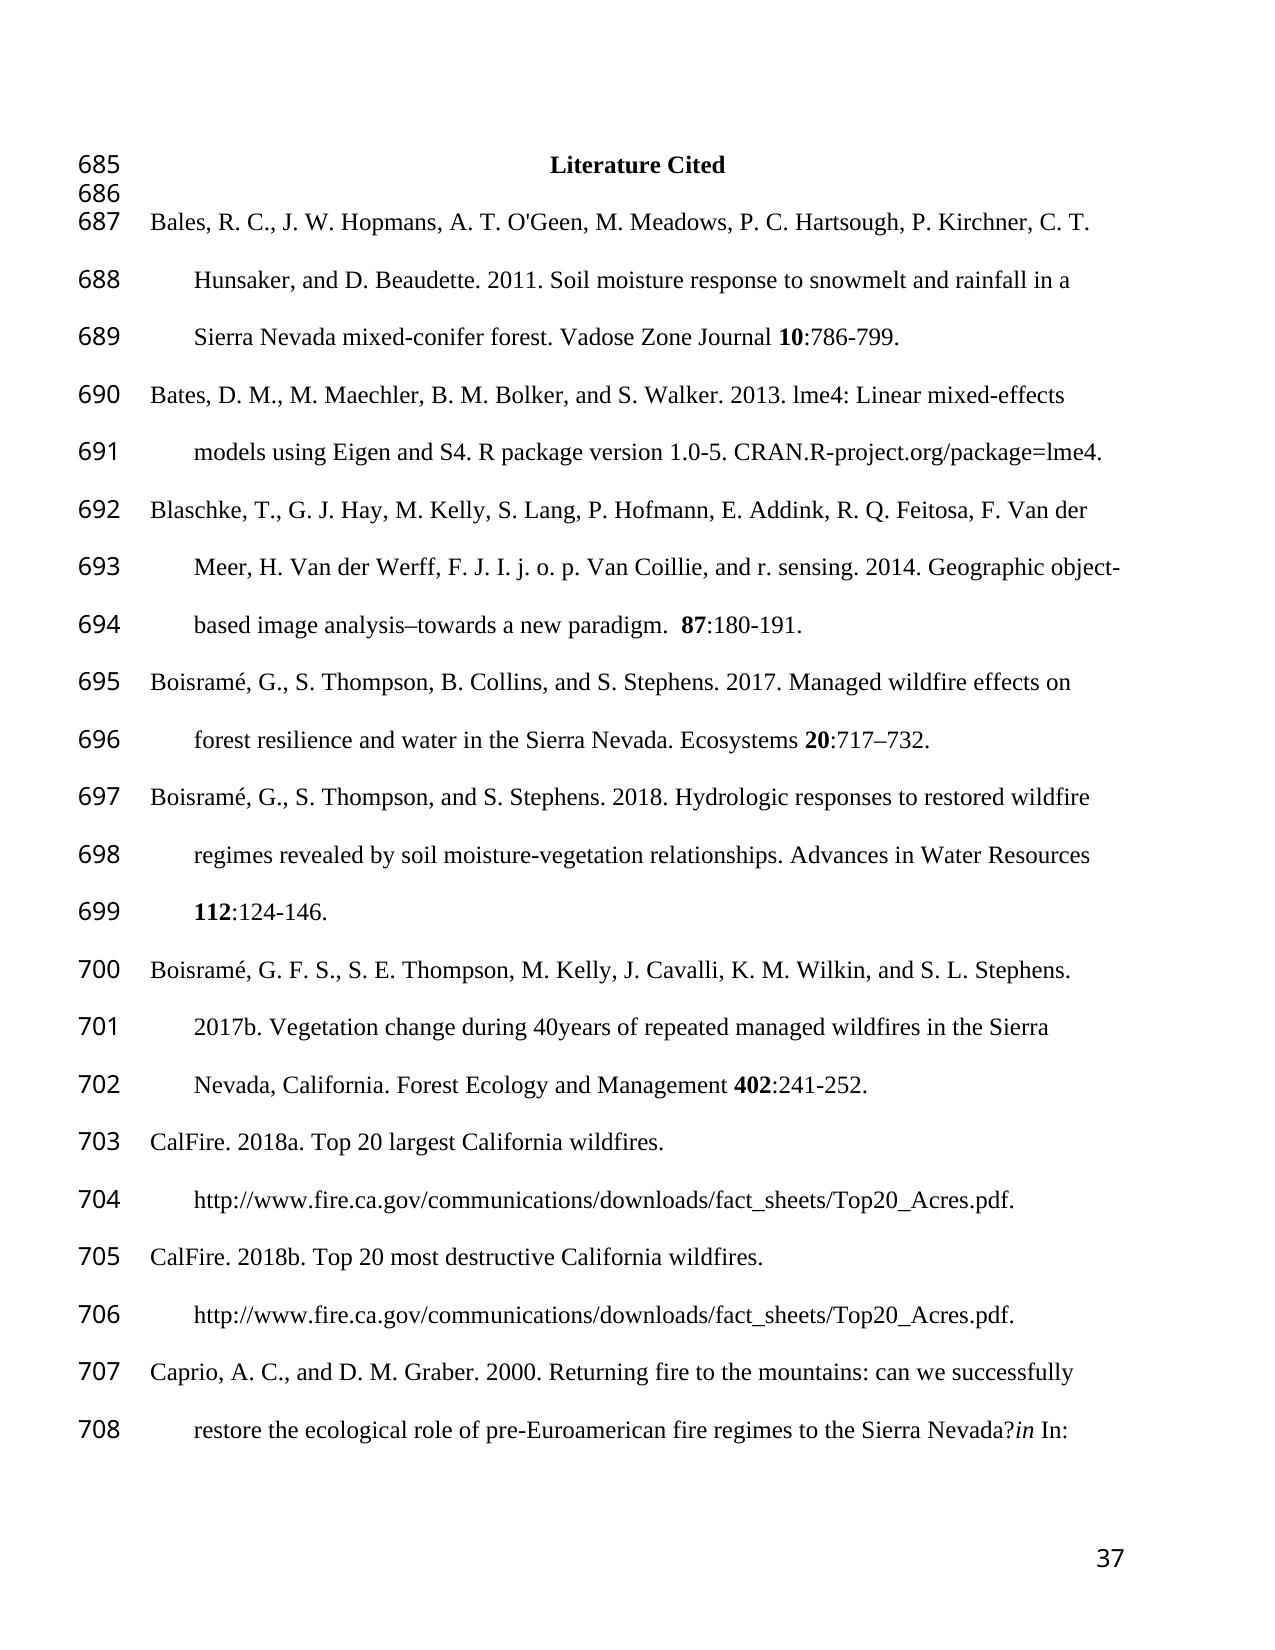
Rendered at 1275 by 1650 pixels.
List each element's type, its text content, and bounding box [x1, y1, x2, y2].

text Boisramé, G. F. S., S. E. Thompson, M. Kelly, J. Cavalli, K. M. Wilkin, and S. L. Stephens. 2017b. Vegetation change during 40years of repeated managed wildfires in the Sierra Nevada, California. Forest Ecology and Management 402:241-252. [150, 955, 1125, 1099]
text Boisramé, G., S. Thompson, B. Collins, and S. Stephens. 2017. Managed wildfire effects on forest resilience and water in the Sierra Nevada. Ecosystems 20:717–732. [150, 667, 1125, 754]
text CalFire. 2018a. Top 20 largest California wildfires. http://www.fire.ca.gov/communications/downloads/fact_sheets/Top20_Acres.pdf. [150, 1127, 1125, 1214]
title Literature Cited [150, 150, 1125, 179]
text Bates, D. M., M. Maechler, B. M. Bolker, and S. Walker. 2013. lme4: Linear mixed-effects models using Eigen and S4. R package version 1.0-5. CRAN.R-project.org/package=lme4. [150, 380, 1125, 466]
text CalFire. 2018b. Top 20 most destructive California wildfires. http://www.fire.ca.gov/communications/downloads/fact_sheets/Top20_Acres.pdf. [150, 1242, 1125, 1329]
text Bales, R. C., J. W. Hopmans, A. T. O'Geen, M. Meadows, P. C. Hartsough, P. Kirchner, C. T. Hunsaker, and D. Beaudette. 2011. Soil moisture response to snowmelt and rainfall in a Sierra Nevada mixed-conifer forest. Vadose Zone Journal 10:786-799. [150, 207, 1125, 351]
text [150, 1357, 1125, 1444]
text Boisramé, G., S. Thompson, and S. Stephens. 2018. Hydrologic responses to restored wildfire regimes revealed by soil moisture-vegetation relationships. Advances in Water Resources 112:124-146. [150, 782, 1125, 926]
text Blaschke, T., G. J. Hay, M. Kelly, S. Lang, P. Hofmann, E. Addink, R. Q. Feitosa, F. Van der Meer, H. Van der Werff, F. J. I. j. o. p. Van Coillie, and r. sensing. 2014. Geographic object-based image analysis–towards a new paradigm. 87:180-191. [150, 495, 1125, 639]
